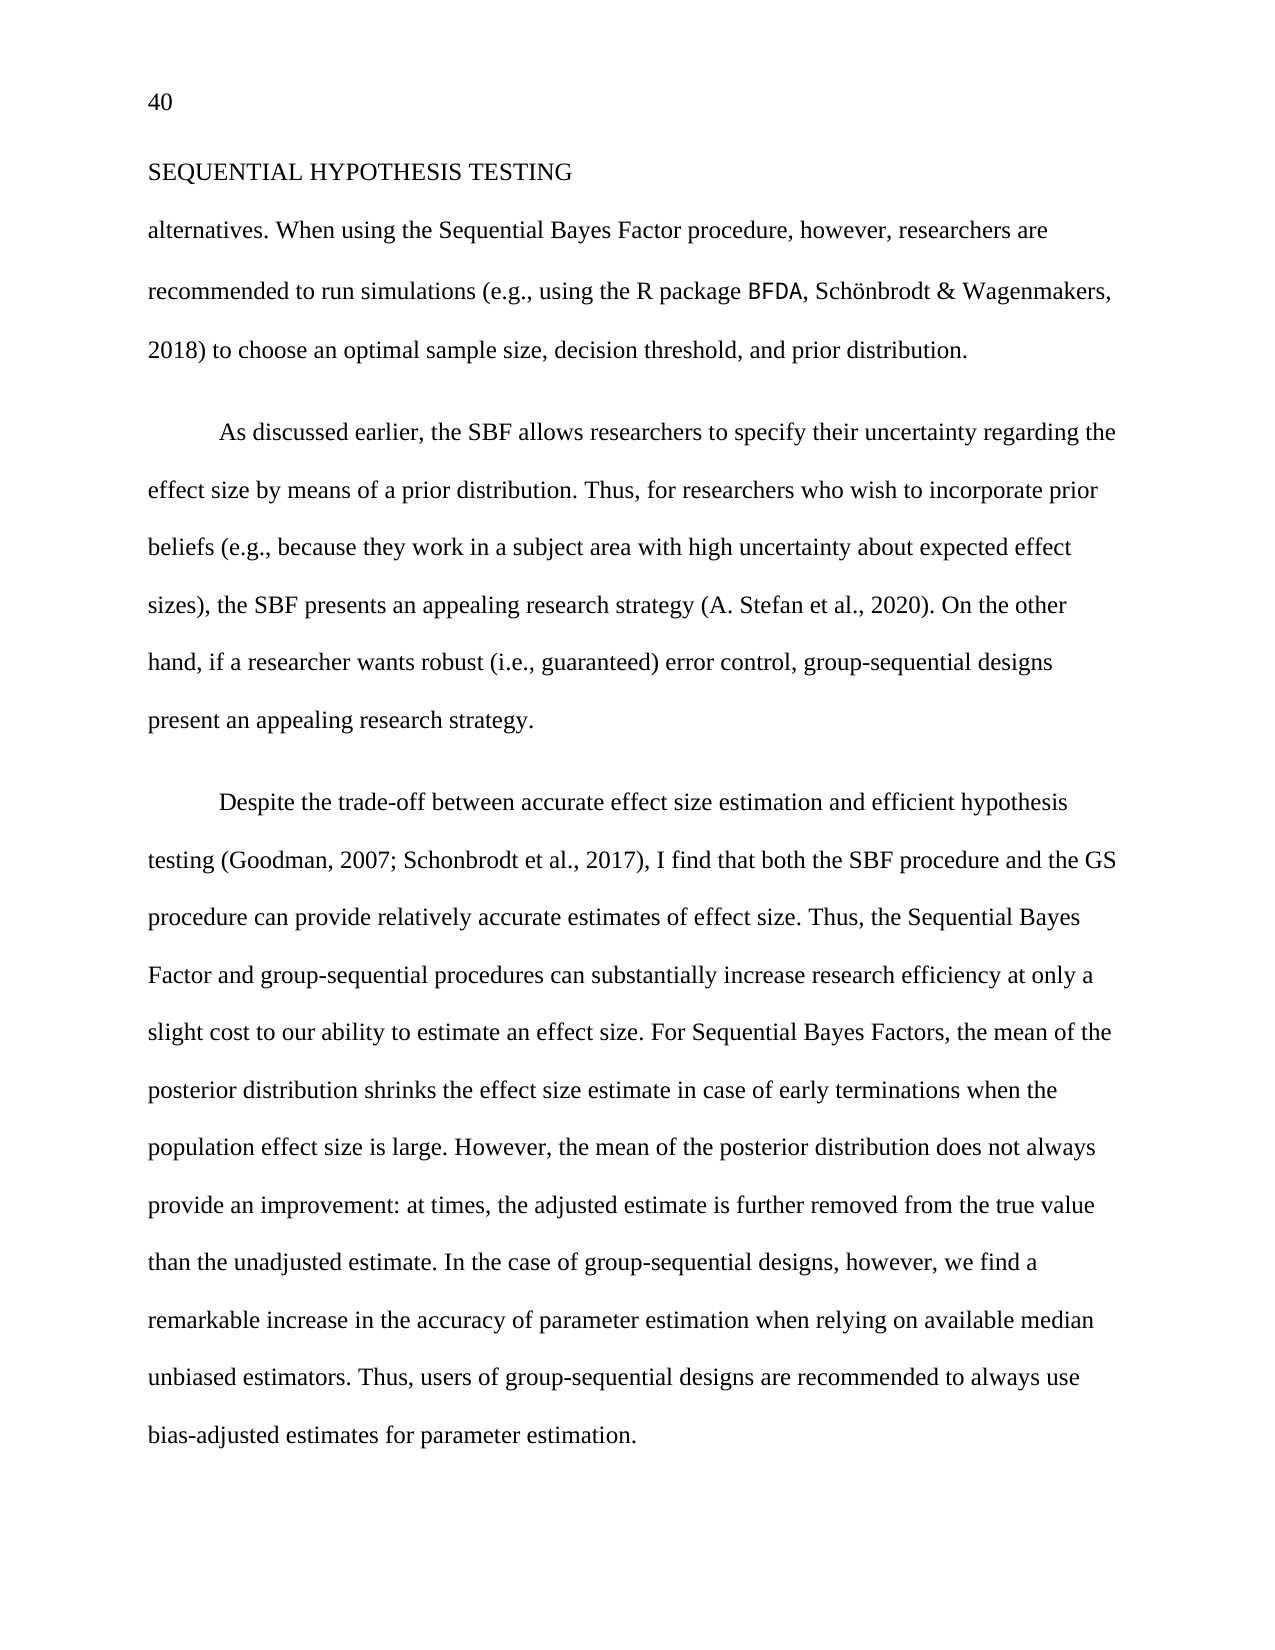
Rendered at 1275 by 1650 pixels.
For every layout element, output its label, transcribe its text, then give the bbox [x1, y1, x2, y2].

text As discussed earlier, the SBF allows researchers to specify their uncertainty regarding the effect size by means of a prior distribution. Thus, for researchers who wish to incorporate prior beliefs (e.g., because they work in a subject area with high uncertainty about expected effect sizes), the SBF presents an appealing research strategy (A. Stefan et al., 2020). On the other hand, if a researcher wants robust (i.e., guaranteed) error control, group-sequential designs present an appealing research strategy. [148, 417, 1127, 734]
text Despite the trade-off between accurate effect size estimation and efficient hypothesis testing (Goodman, 2007; Schonbrodt et al., 2017), I find that both the SBF procedure and the GS procedure can provide relatively accurate estimates of effect size. Thus, the Sequential Bayes Factor and group-sequential procedures can substantially increase research efficiency at only a slight cost to our ability to estimate an effect size. For Sequential Bayes Factors, the mean of the posterior distribution shrinks the effect size estimate in case of early terminations when the population effect size is large. However, the mean of the posterior distribution does not always provide an improvement: at times, the adjusted estimate is further removed from the true value than the unadjusted estimate. In the case of group-sequential designs, however, we find a remarkable increase in the accuracy of parameter estimation when relying on available median unbiased estimators. Thus, users of group-sequential designs are recommended to always use bias-adjusted estimates for parameter estimation. [148, 787, 1127, 1449]
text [148, 215, 1127, 364]
